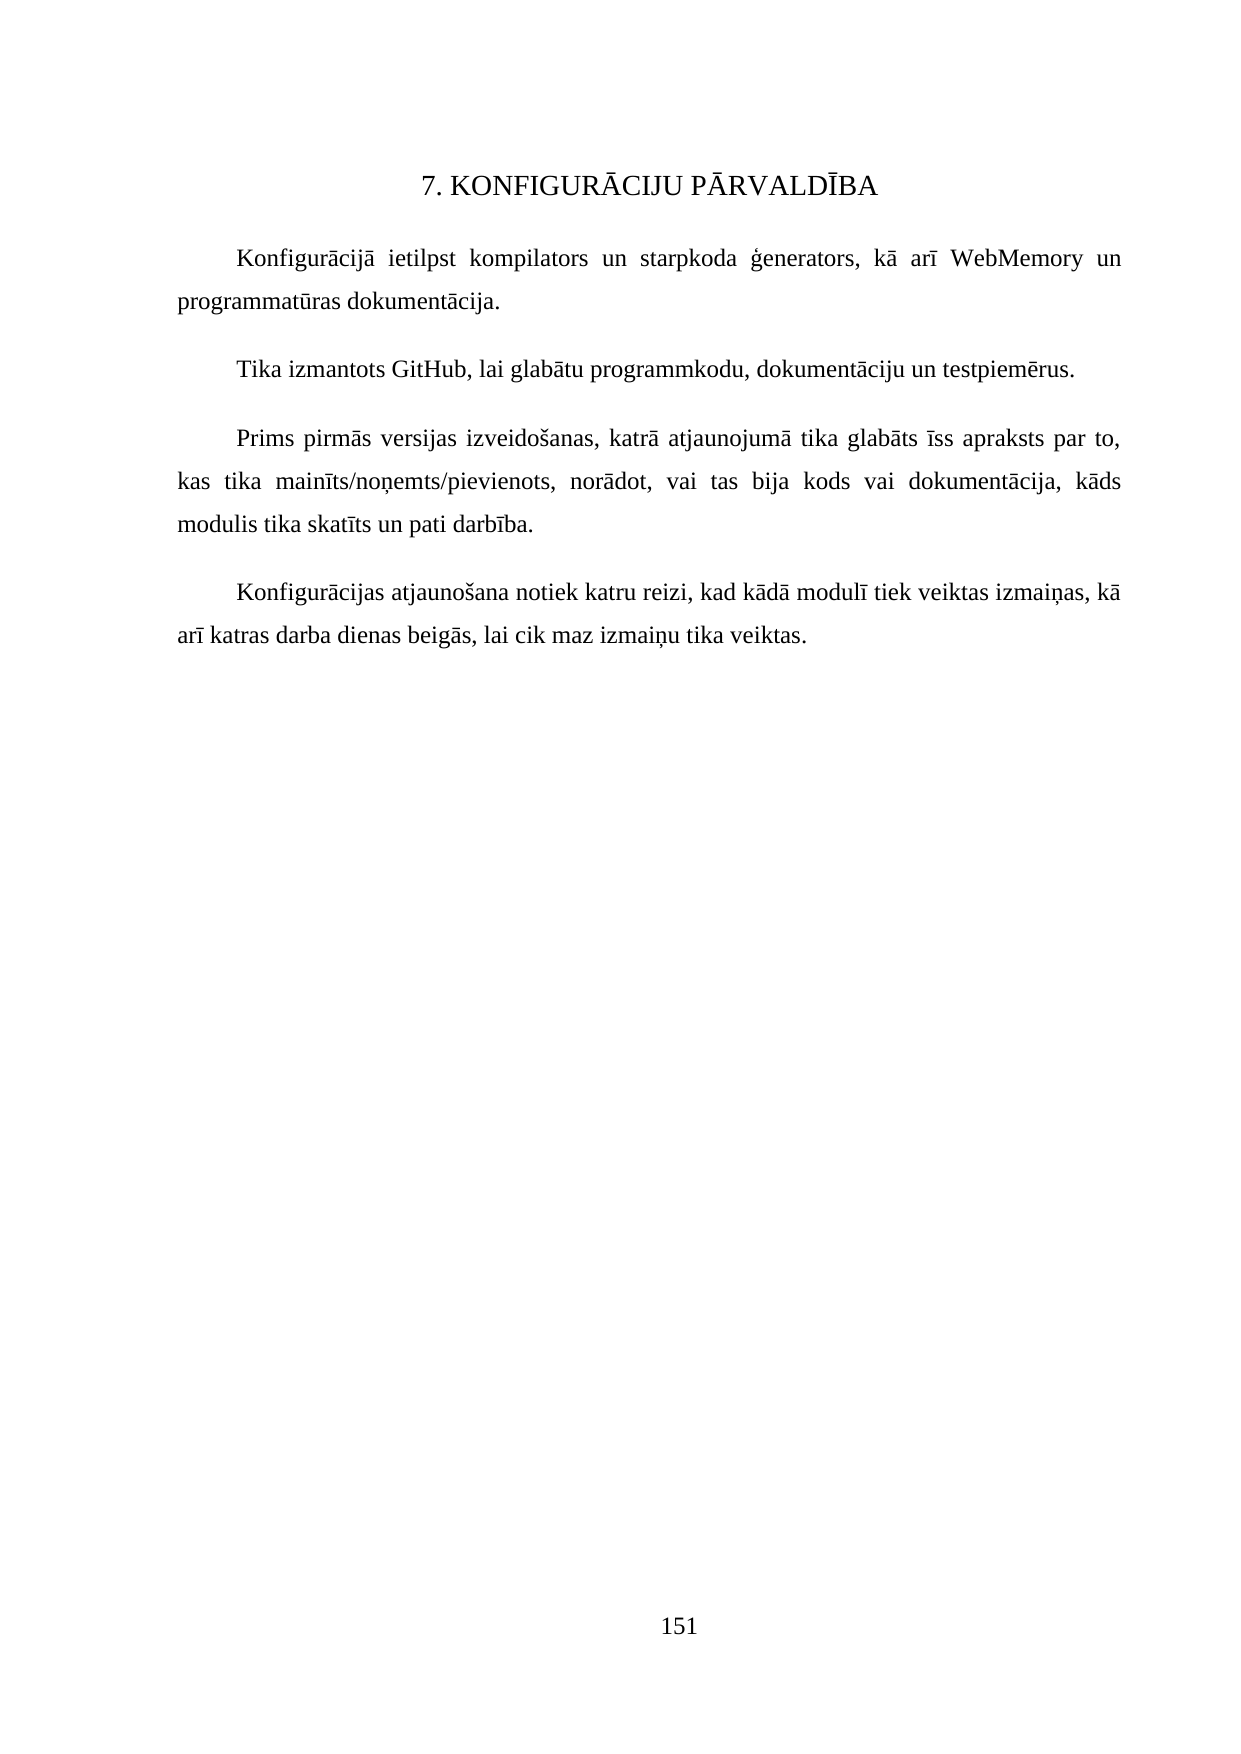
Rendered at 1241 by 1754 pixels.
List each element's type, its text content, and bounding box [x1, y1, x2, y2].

text Konfigurācijas atjaunošana notiek katru reizi, kad kādā modulī tiek veiktas izmaiņas, kā arī katras darba dienas beigās, lai cik maz izmaiņu tika veiktas. [177, 577, 1122, 649]
text Konfigurācijā ietilpst kompilators un starpkoda ģenerators, kā arī WebMemory un programmatūras dokumentācija. [177, 243, 1122, 315]
text Prims pirmās versijas izveidošanas, katrā atjaunojumā tika glabāts īss apraksts par to, kas tika mainīts/noņemts/pievienots, norādot, vai tas bija kods vai dokumentācija, kāds modulis tika skatīts un pati darbība. [177, 423, 1122, 538]
text Tika izmantots GitHub, lai glabātu programmkodu, dokumentāciju un testpiemērus. [177, 354, 1122, 383]
subtitle 7. KONFIGURĀCIJU PĀRVALDĪBA [177, 168, 1122, 202]
